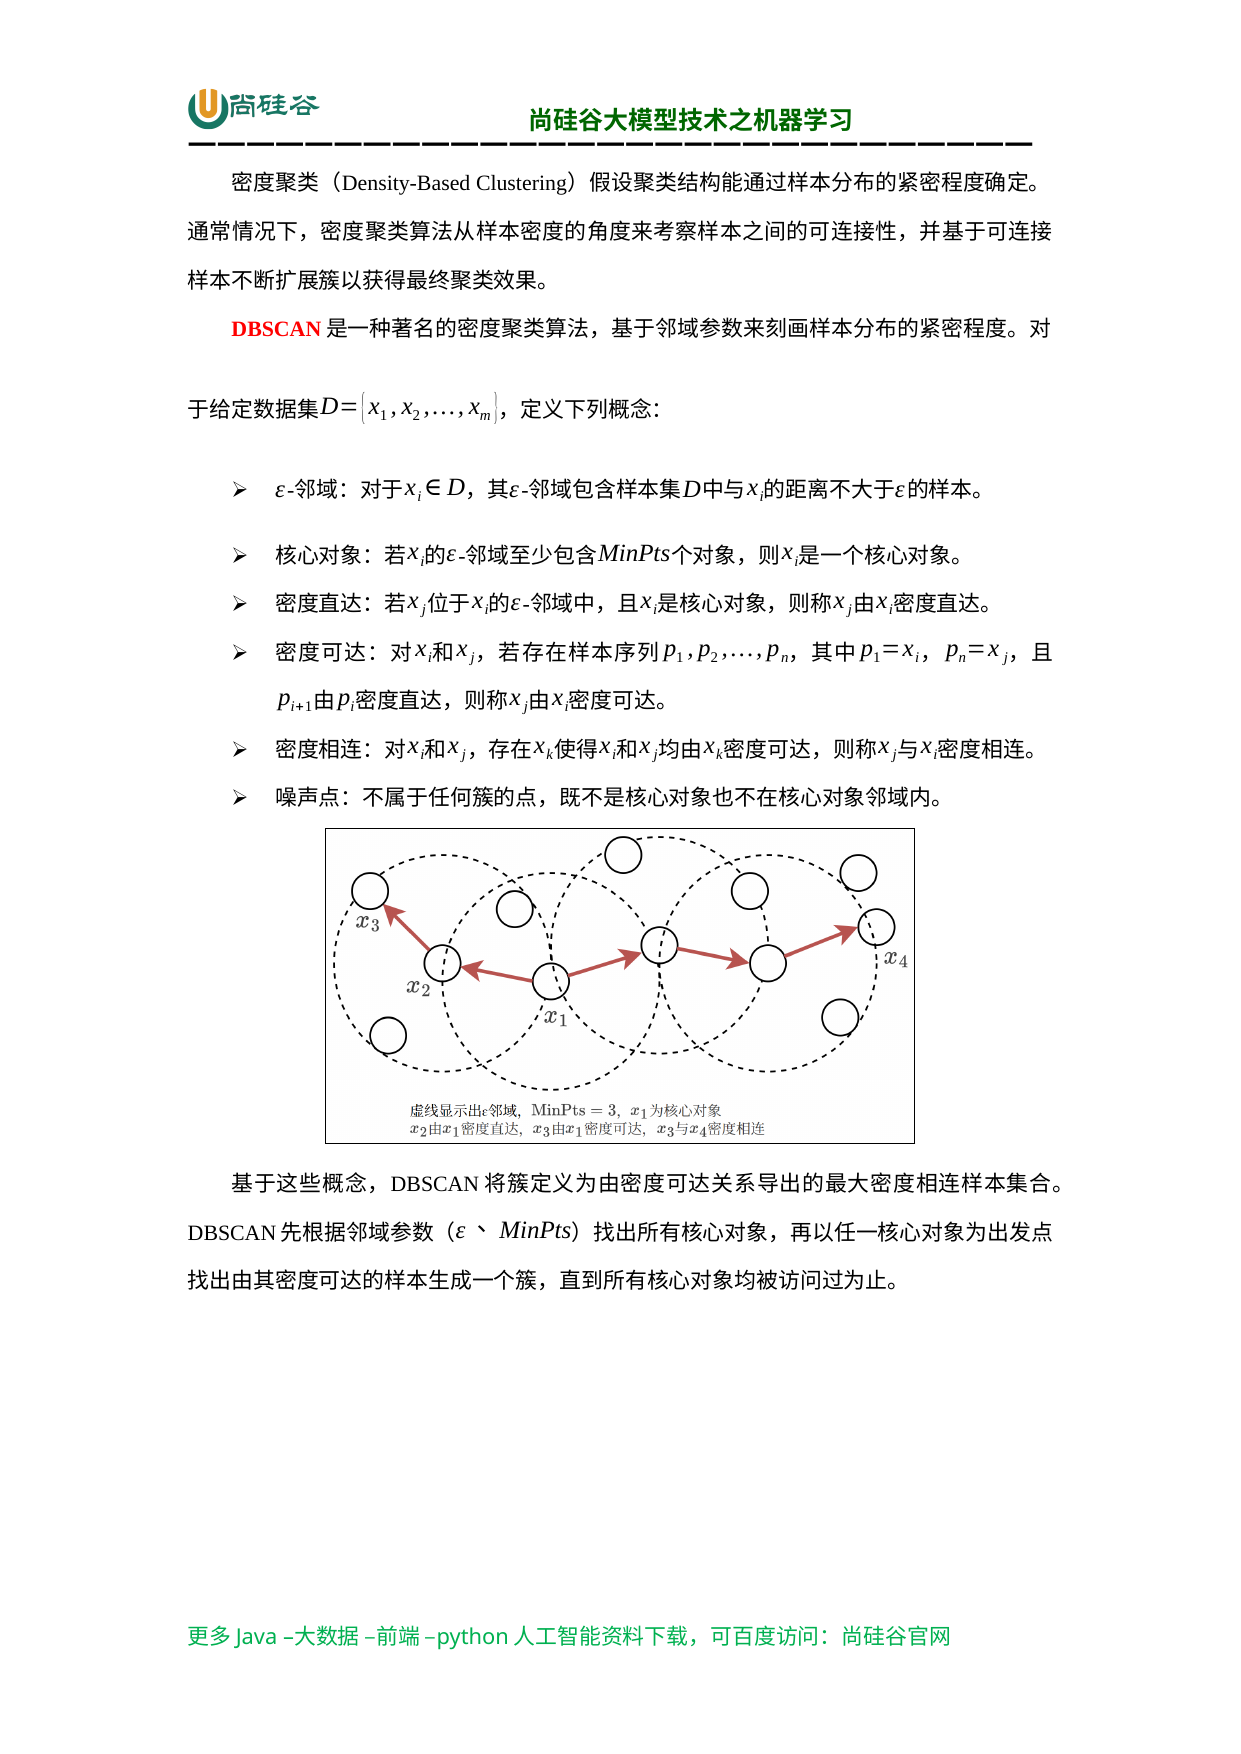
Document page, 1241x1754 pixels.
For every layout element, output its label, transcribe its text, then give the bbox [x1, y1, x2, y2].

picture [187, 88, 321, 130]
text 密度聚类（Density-Based Clustering）假设聚类结构能通过样本分布的紧密程度确定。通常情况下，密度聚类算法从样本密度的角度来考察样本之间的可连接性，并基于可连接样本不断扩展簇以获得最终聚类效果。 [187, 165, 1053, 295]
text 密度相连：对和，存在使得和均由密度可达，则称与密度相连。 [231, 731, 1053, 764]
text 噪声点：不属于任何簇的点，既不是核心对象也不在核心对象邻域内。 [231, 779, 1053, 812]
text -邻域：对于，其-邻域包含样本集中与的距离不大于的样本。 [231, 457, 1053, 522]
text 基于这些概念，DBSCAN将簇定义为由密度可达关系导出的最大密度相连样本集合。DBSCAN先根据邻域参数（）找出所有核心对象，再以任一核心对象为出发点找出由其密度可达的样本生成一个簇，直到所有核心对象均被访问过为止。 [187, 1165, 1053, 1295]
text 密度可达：对和，若存在样本序列，其中，，且由密度直达，则称由密度可达。 [231, 634, 1053, 715]
text 密度直达：若位于的-邻域中，且是核心对象，则称由密度直达。 [231, 586, 1053, 618]
text 核心对象：若的-邻域至少包含个对象，则是一个核心对象。 [231, 537, 1053, 570]
text DBSCAN是一种著名的密度聚类算法，基于邻域参数来刻画样本分布的紧密程度。对于给定数据集，定义下列概念： [187, 311, 1053, 441]
picture [326, 829, 914, 1143]
